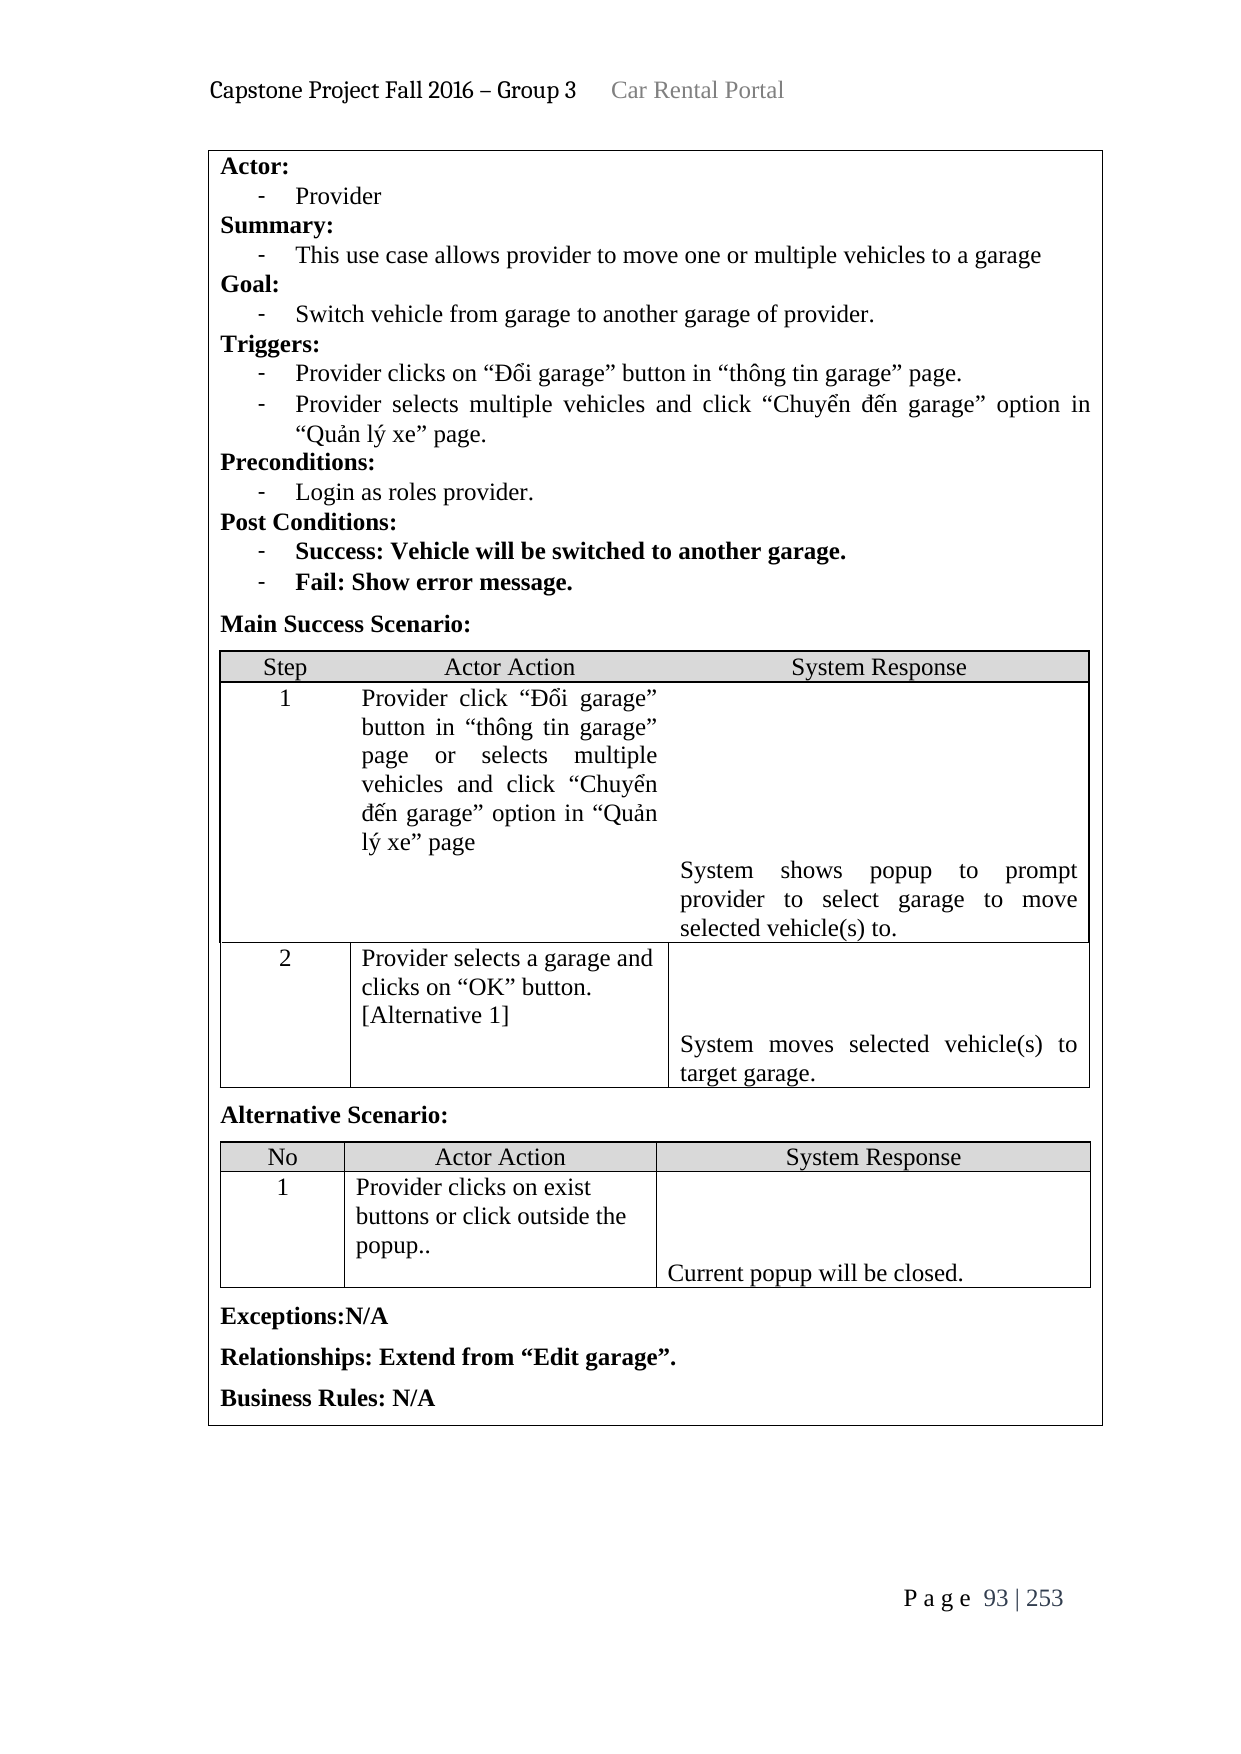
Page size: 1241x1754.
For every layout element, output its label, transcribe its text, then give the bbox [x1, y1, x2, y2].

table_cell Actor: Provider Summary: This use case allows provider to move one or multiple vehicles to a garage Goal: Switch vehicle from garage to another garage of provider. Triggers: Provider clicks on “Đổi garage” button in “thông tin garage” page. Provider selects multiple vehicles and click “Chuyển đến garage” option in “Quản lý xe” page. Preconditions: Login as roles provider. Post Conditions: Success: Vehicle will be switched to another garage. Fail: Show error message. Main Success Scenario: Alternative Scenario: Exceptions:N/A Relationships: Extend from “Edit garage”. Business Rules: N/A [209, 151, 1102, 1424]
